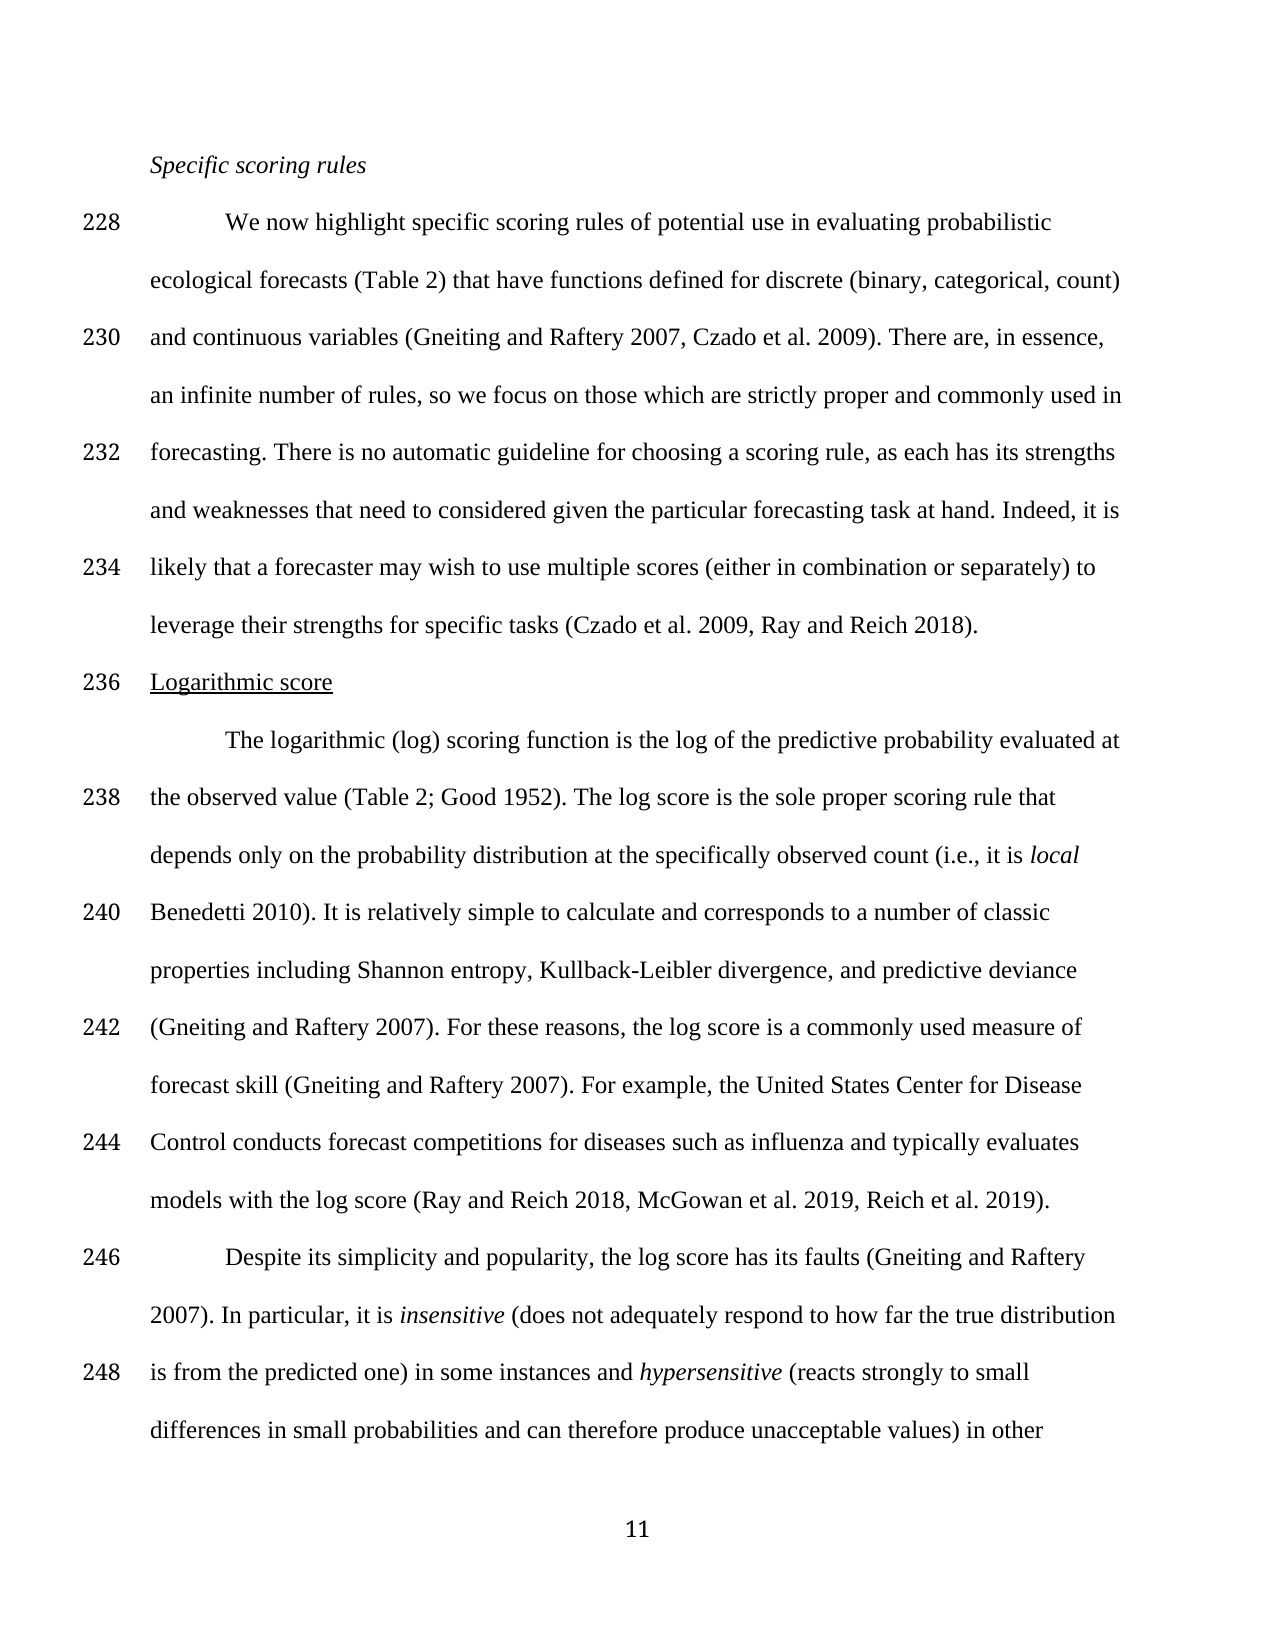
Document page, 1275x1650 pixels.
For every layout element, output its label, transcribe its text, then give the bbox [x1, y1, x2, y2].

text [150, 1242, 1125, 1444]
text Logarithmic score [150, 667, 1125, 696]
text The logarithmic (log) scoring function is the log of the predictive probability evaluated at the observed value (Table 2; Good 1952). The log score is the sole proper scoring rule that depends only on the probability distribution at the specifically observed count (i.e., it is local Benedetti 2010). It is relatively simple to calculate and corresponds to a number of classic properties including Shannon entropy, Kullback-Leibler divergence, and predictive deviance (Gneiting and Raftery 2007). For these reasons, the log score is a commonly used measure of forecast skill (Gneiting and Raftery 2007). For example, the United States Center for Disease Control conducts forecast competitions for diseases such as influenza and typically evaluates models with the log score (Ray and Reich 2018, McGowan et al. 2019, Reich et al. 2019). [150, 725, 1125, 1214]
text Specific scoring rules [150, 150, 1125, 179]
text We now highlight specific scoring rules of potential use in evaluating probabilistic ecological forecasts (Table 2) that have functions defined for discrete (binary, categorical, count) and continuous variables (Gneiting and Raftery 2007, Czado et al. 2009). There are, in essence, an infinite number of rules, so we focus on those which are strictly proper and commonly used in forecasting. There is no automatic guideline for choosing a scoring rule, as each has its strengths and weaknesses that need to considered given the particular forecasting task at hand. Indeed, it is likely that a forecaster may wish to use multiple scores (either in combination or separately) to leverage their strengths for specific tasks (Czado et al. 2009, Ray and Reich 2018). [150, 207, 1125, 639]
